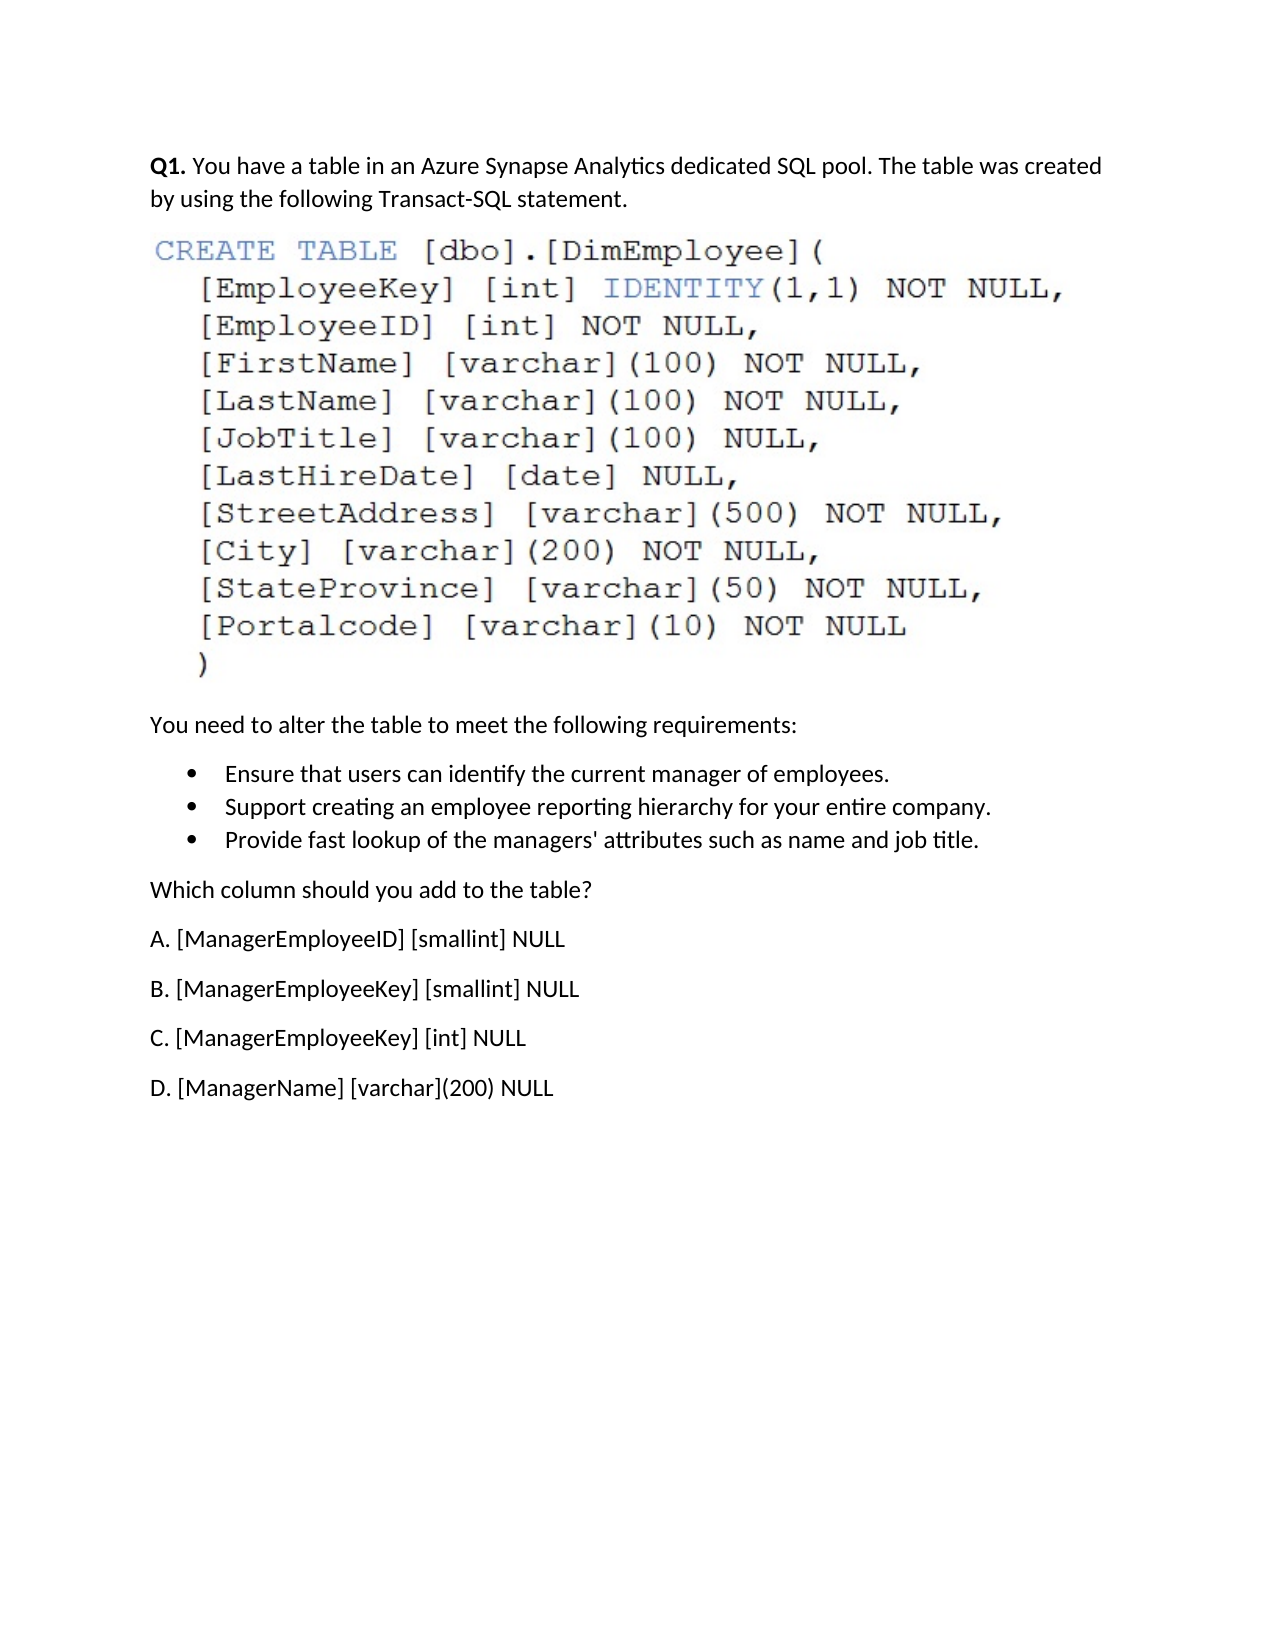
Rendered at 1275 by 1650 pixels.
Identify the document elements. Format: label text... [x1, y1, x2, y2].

text Q1. You have a table in an Azure Synapse Analytics dedicated SQL pool. The table was created by using the following Transact-SQL statement. [150, 150, 1125, 213]
list Support creating an employee reporting hierarchy for your entire company. [187, 791, 1125, 822]
text D. [ManagerName] [varchar](200) NULL [150, 1072, 1125, 1103]
text Which column should you add to the table? [150, 874, 1125, 904]
text B. [ManagerEmployeeKey] [smallint] NULL [150, 973, 1125, 1003]
list Provide fast lookup of the managers' attributes such as name and job title. [187, 824, 1125, 855]
text C. [ManagerEmployeeKey] [int] NULL [150, 1023, 1125, 1053]
picture [150, 232, 1071, 690]
text A. [ManagerEmployeeID] [smallint] NULL [150, 923, 1125, 954]
text You need to alter the table to meet the following requirements: [150, 709, 1125, 739]
list Ensure that users can identify the current manager of employees. [187, 758, 1125, 789]
